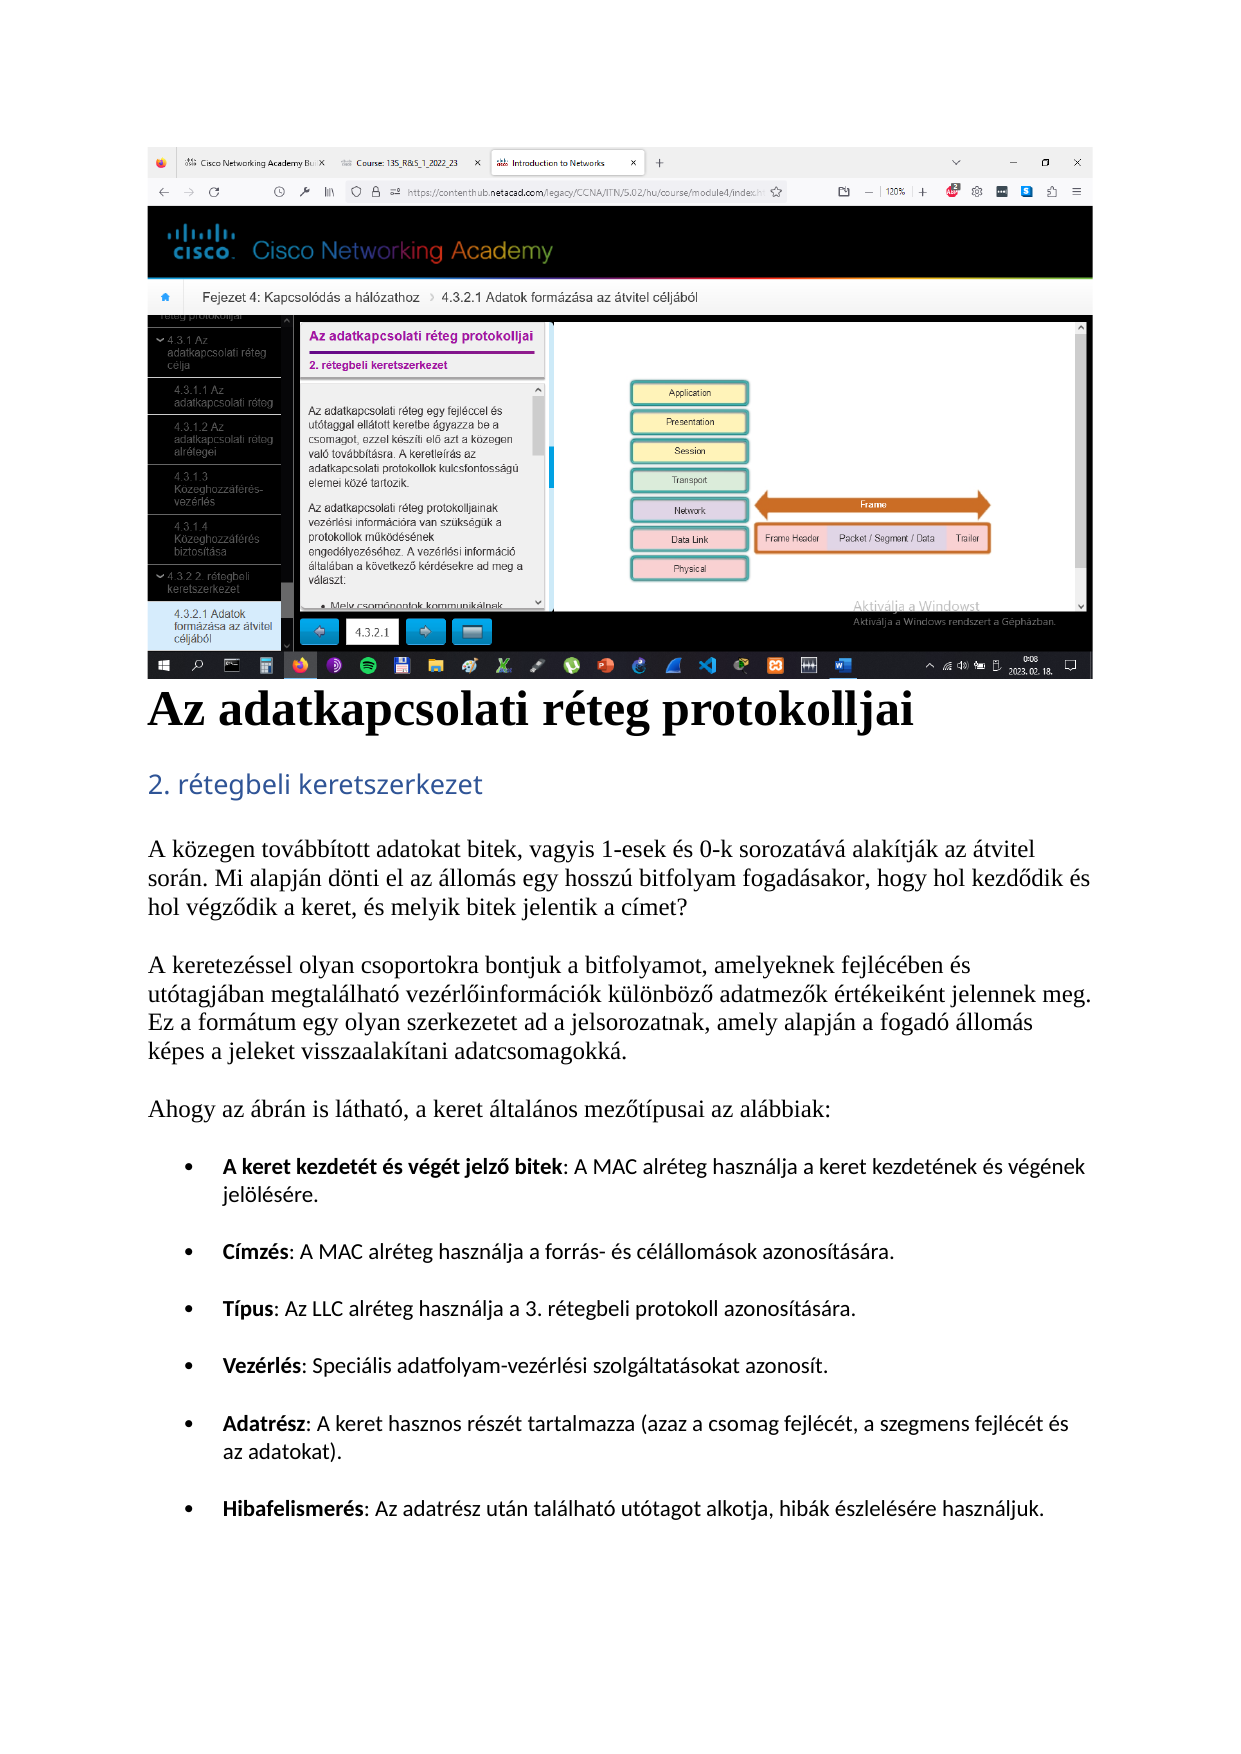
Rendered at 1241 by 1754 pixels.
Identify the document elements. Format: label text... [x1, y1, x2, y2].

text Ahogy az ábrán is látható, a keret általános mezőtípusai az alábbiak: [148, 1094, 1093, 1123]
list Típus: Az LLC alréteg használja a 3. rétegbeli protokoll azonosítására. [185, 1294, 1093, 1322]
list A keret kezdetét és végét jelző bitek: A MAC alréteg használja a keret kezdetének és végének jelölésére. [185, 1152, 1093, 1208]
list Hibafelismerés: Az adatrész után található utótagot alkotja, hibák észlelésére használjuk. [185, 1494, 1093, 1522]
list Adatrész: A keret hasznos részét tartalmazza (azaz a csomag fejlécét, a szegmens fejlécét és az adatokat). [185, 1409, 1093, 1465]
picture [147, 147, 1093, 679]
list Címzés: A MAC alréteg használja a forrás- és célállomások azonosítására. [185, 1237, 1093, 1265]
text A keretezéssel olyan csoportokra bontjuk a bitfolyamot, amelyeknek fejlécében és utótagjában megtalálható vezérlőinformációk különböző adatmezők értékeiként jelennek meg. Ez a formátum egy olyan szerkezetet ad a jelsorozatnak, amely alapján a fogadó állomás képes a jeleket visszaalakítani adatcsomagokká. [148, 950, 1093, 1065]
subtitle 2. rétegbeli keretszerkezet [148, 766, 1093, 802]
subtitle Az adatkapcsolati réteg protokolljai [148, 679, 1093, 736]
list Vezérlés: Speciális adatfolyam-vezérlési szolgáltatásokat azonosít. [185, 1352, 1093, 1380]
text A közegen továbbított adatokat bitek, vagyis 1-esek és 0-k sorozatává alakítják az átvitel során. Mi alapján dönti el az állomás egy hosszú bitfolyam fogadásakor, hogy hol kezdődik és hol végződik a keret, és melyik bitek jelentik a címet? [148, 834, 1093, 921]
